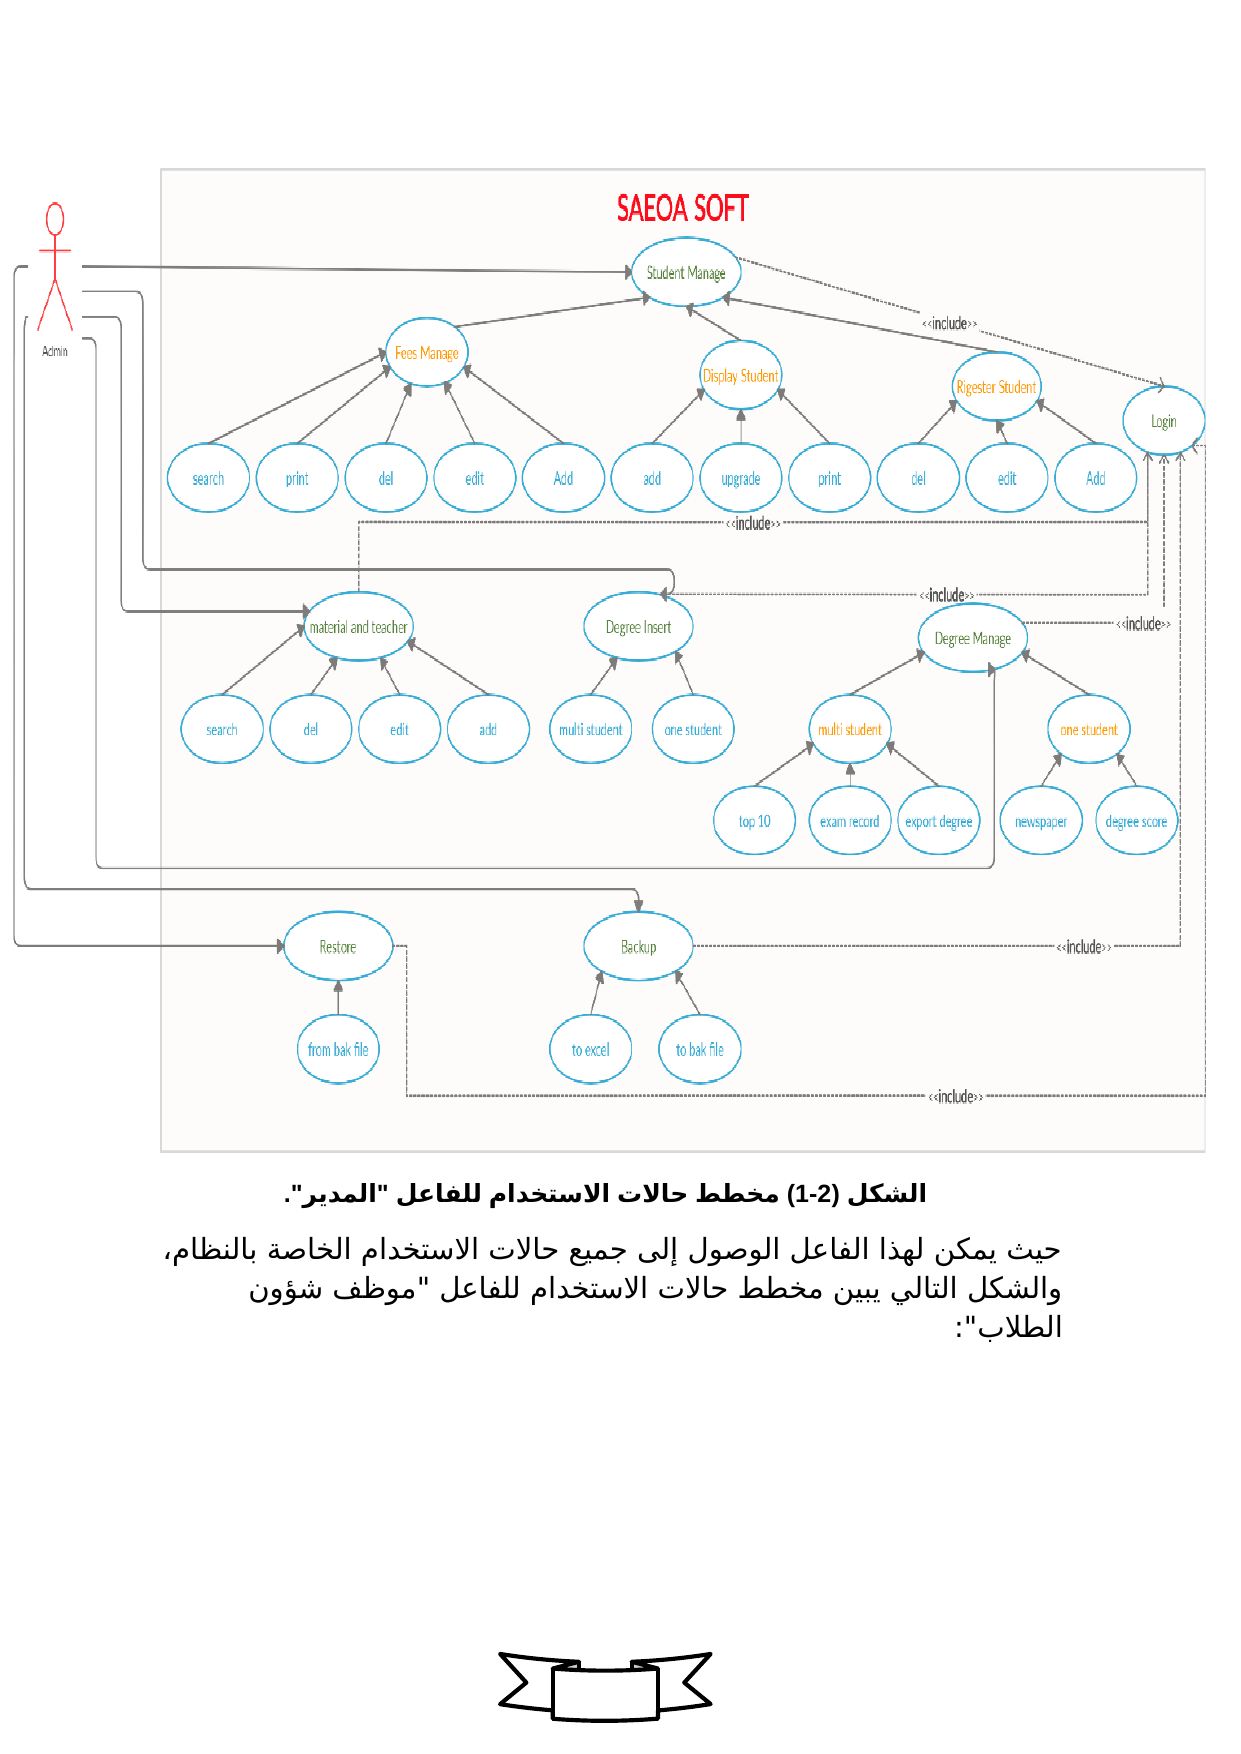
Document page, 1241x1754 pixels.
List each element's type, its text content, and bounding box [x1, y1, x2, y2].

picture [0, 147, 1219, 1175]
text حيث يمكن لهذا الفاعل الوصول إلى جميع حالات الاستخدام الخاصة بالنظام، والشكل التالي يبين مخطط حالات الاستخدام للفاعل "موظف شؤون الطلاب": [148, 1232, 1063, 1344]
text الشكل (2-1) مخطط حالات الاستخدام للفاعل "المدير". [148, 1175, 1063, 1207]
